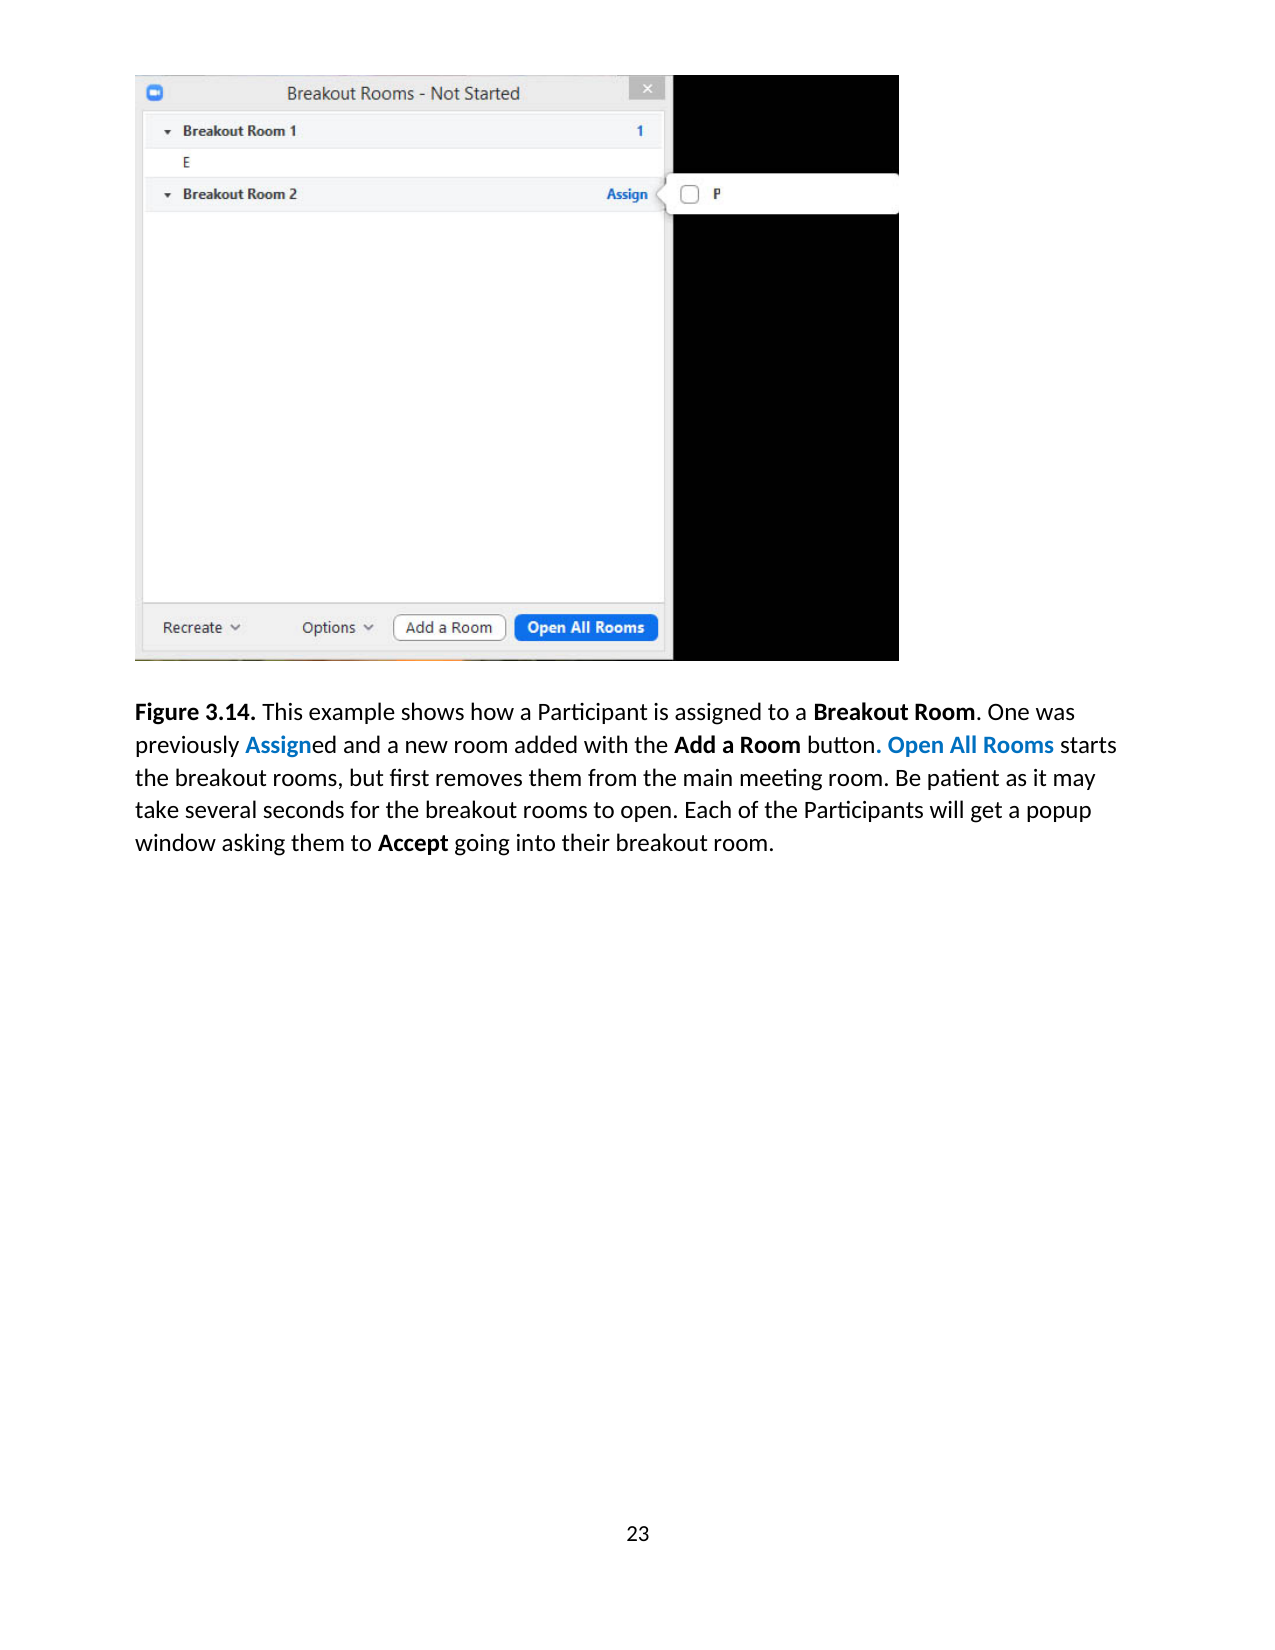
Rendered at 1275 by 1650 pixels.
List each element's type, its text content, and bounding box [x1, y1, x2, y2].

text Figure 3.14. This example shows how a Participant is assigned to a Breakout Room. One was previously Assigned and a new room added with the Add a Room button. Open All Rooms starts the breakout rooms, but first removes them from the main meeting room. Be patient as it may take several seconds for the breakout rooms to open. Each of the Participants will get a popup window asking them to Accept going into their breakout room. [135, 696, 1140, 858]
picture [135, 75, 899, 661]
